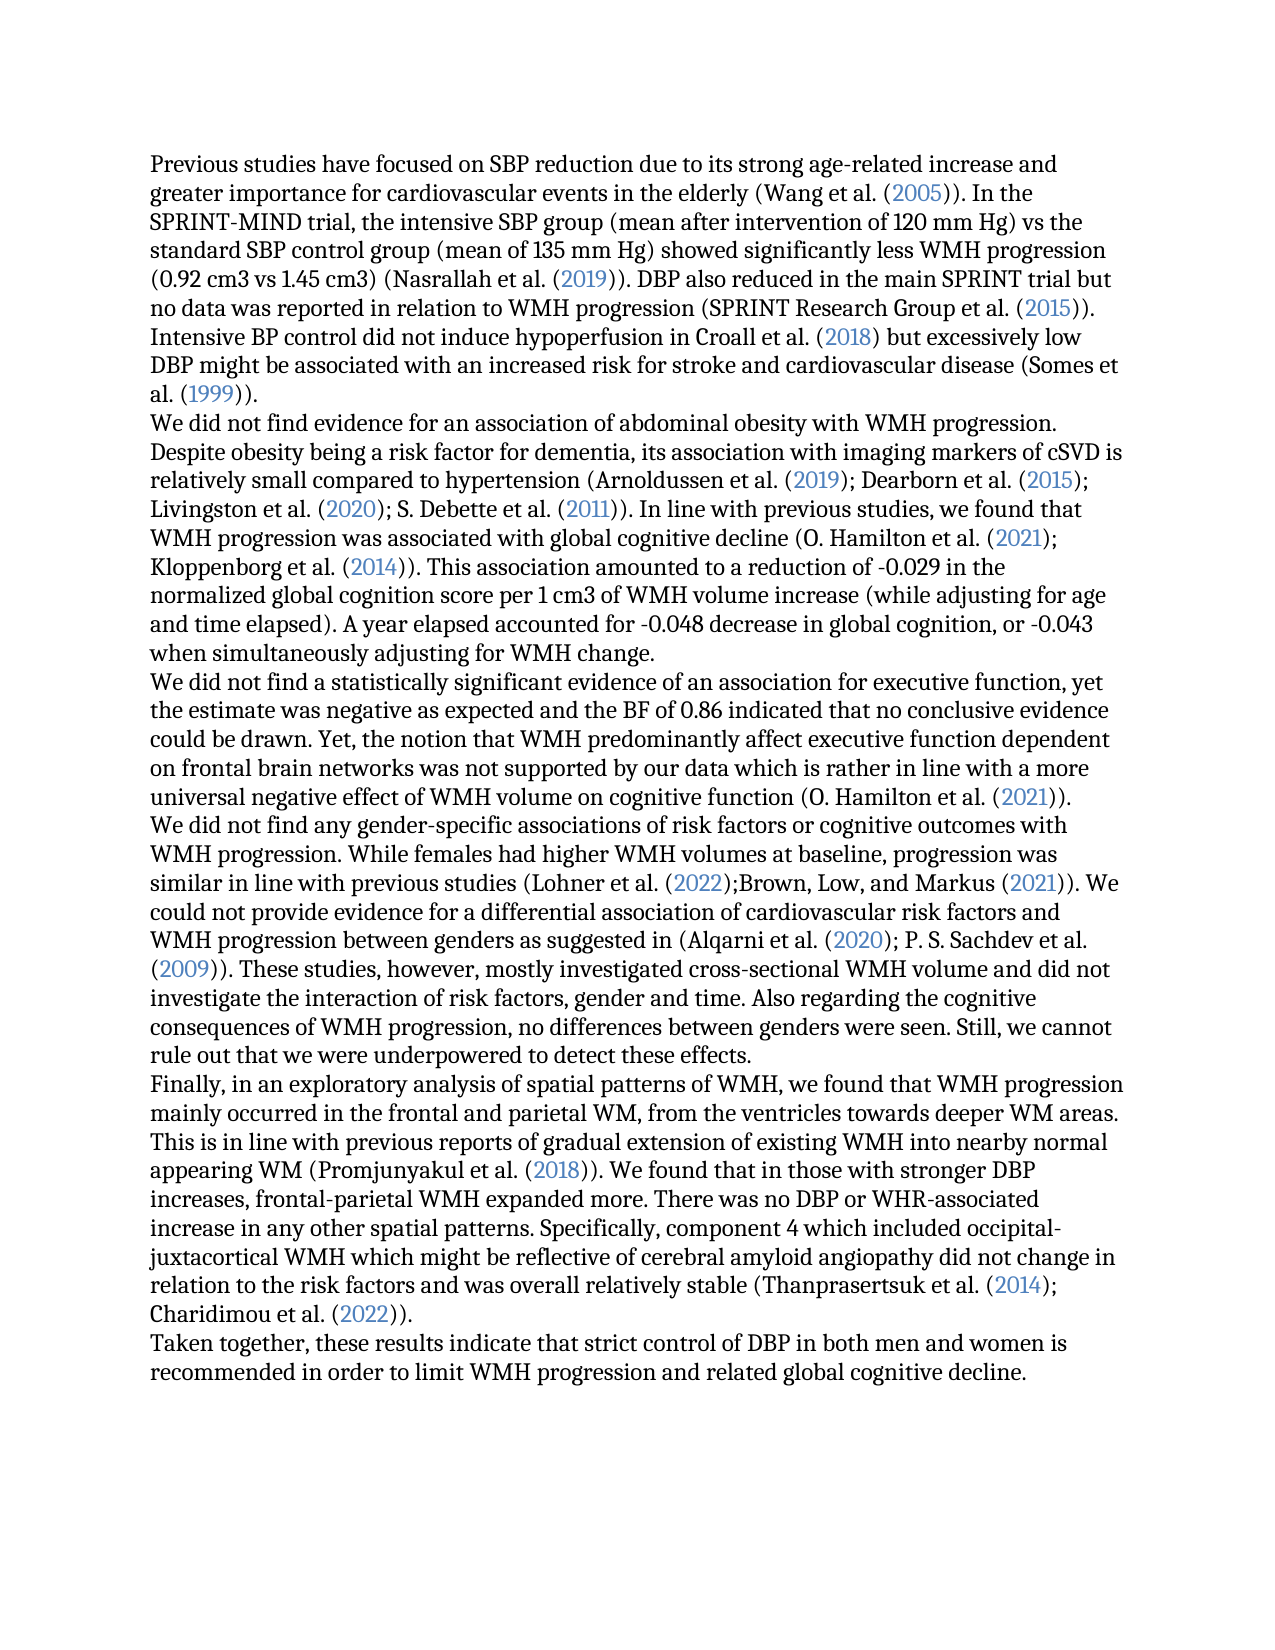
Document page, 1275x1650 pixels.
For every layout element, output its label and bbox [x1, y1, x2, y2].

text [150, 150, 1125, 1386]
